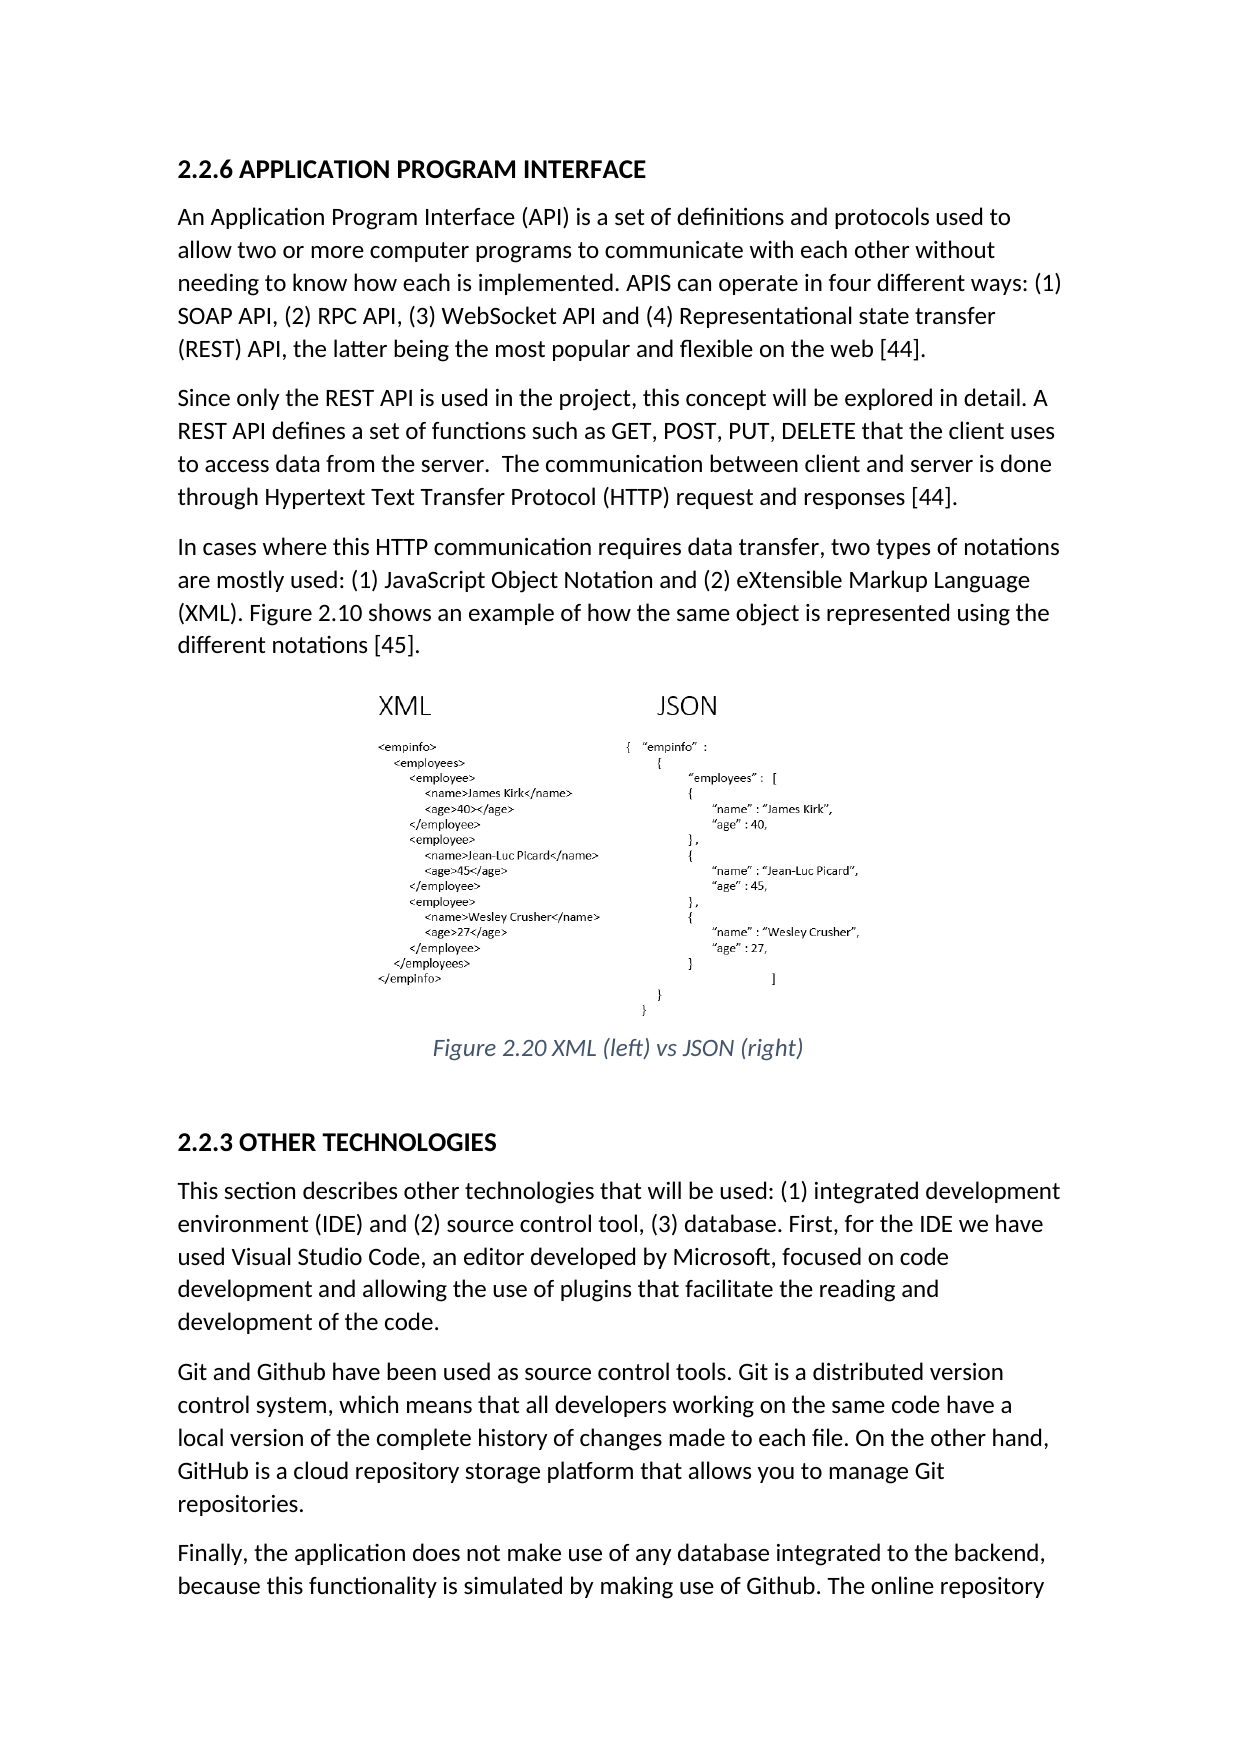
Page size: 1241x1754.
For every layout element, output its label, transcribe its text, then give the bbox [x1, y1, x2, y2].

text This section describes other technologies that will be used: (1) integrated development environment (IDE) and (2) source control tool, (3) database. First, for the IDE we have used Visual Studio Code, an editor developed by Microsoft, focused on code development and allowing the use of plugins that facilitate the reading and development of the code. [177, 1175, 1063, 1337]
subtitle 2.2.3 OTHER TECHNOLOGIES [177, 1125, 1063, 1158]
text Git and Github have been used as source control tools. Git is a distributed version control system, which means that all developers working on the same code have a local version of the complete history of changes made to each file. On the other hand, GitHub is a cloud repository storage platform that allows you to manage Git repositories. [177, 1356, 1063, 1518]
text In cases where this HTTP communication requires data transfer, two types of notations are mostly used: (1) JavaScript Object Notation and (2) eXtensible Markup Language (XML). Figure 2.10 shows an example of how the same object is represented using the different notations [45]. [177, 531, 1063, 660]
text An Application Program Interface (API) is a set of definitions and protocols used to allow two or more computer programs to communicate with each other without needing to know how each is implemented. APIS can operate in four different ways: (1) SOAP API, (2) RPC API, (3) WebSocket API and (4) Representational state transfer (REST) API, the latter being the most popular and flexible on the web [44]. [177, 201, 1063, 363]
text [177, 1537, 1063, 1601]
picture [370, 680, 869, 1024]
text Since only the REST API is used in the project, this concept will be explored in detail. A REST API defines a set of functions such as GET, POST, PUT, DELETE that the client uses to access data from the server. The communication between client and server is done through Hypertext Text Transfer Protocol (HTTP) request and responses [44]. [177, 382, 1063, 512]
subtitle 2.2.6 APPLICATION PROGRAM INTERFACE [177, 152, 1063, 185]
